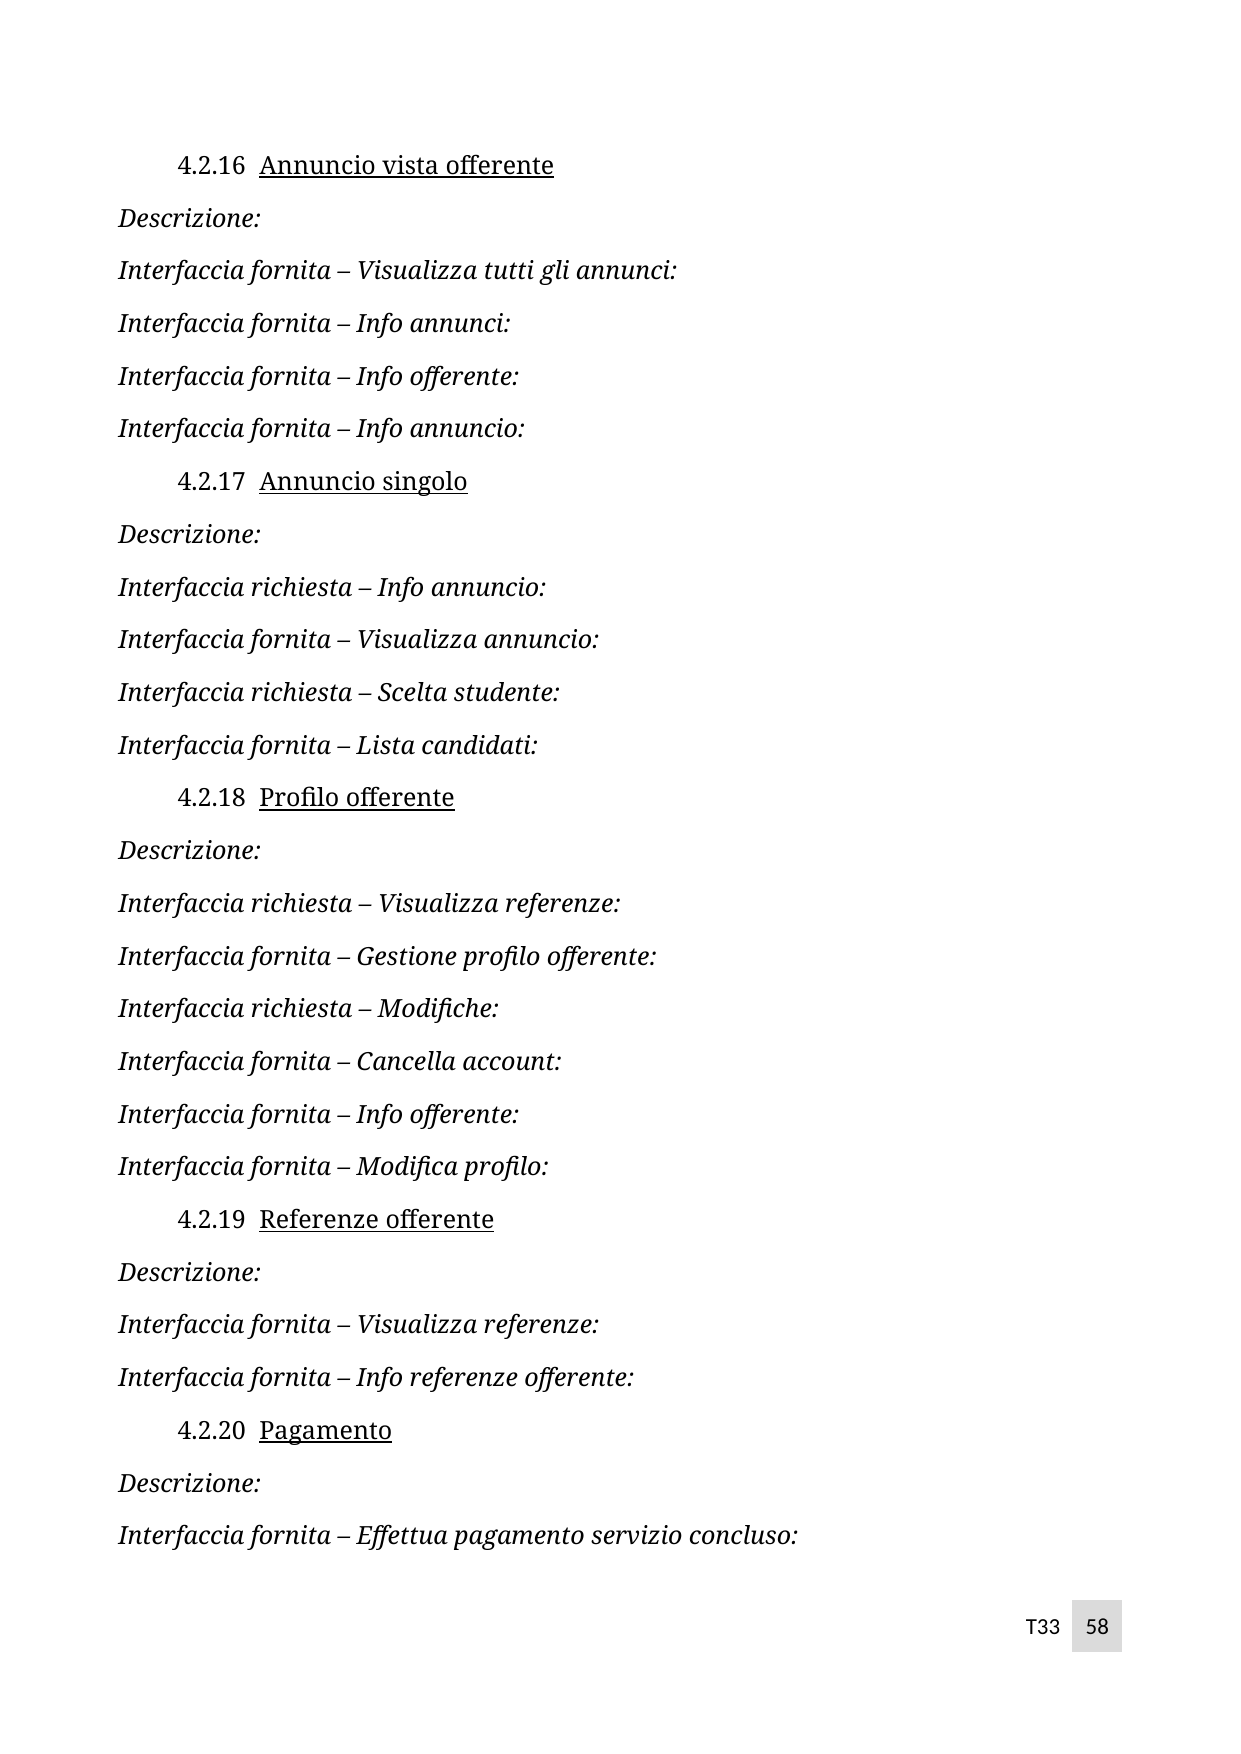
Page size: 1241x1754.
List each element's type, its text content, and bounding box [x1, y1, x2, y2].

list Annuncio vista offerente [177, 148, 1122, 182]
text Descrizione: [118, 517, 1122, 551]
text Descrizione: [118, 1465, 1122, 1499]
text Interfaccia richiesta – Scelta studente: [118, 675, 1122, 709]
text Interfaccia fornita – Info annuncio: [118, 411, 1122, 445]
text Descrizione: [118, 1254, 1122, 1288]
text Interfaccia fornita – Info offerente: [118, 358, 1122, 392]
text Interfaccia fornita – Info annunci: [118, 306, 1122, 340]
text Interfaccia fornita – Gestione profilo offerente: [118, 938, 1122, 972]
text Interfaccia richiesta – Modifiche: [118, 991, 1122, 1025]
text Interfaccia fornita – Modifica profilo: [118, 1149, 1122, 1183]
text Interfaccia fornita – Effettua pagamento servizio concluso: [118, 1518, 1122, 1552]
text Interfaccia fornita – Visualizza referenze: [118, 1307, 1122, 1341]
text Interfaccia fornita – Info offerente: [118, 1096, 1122, 1130]
text Interfaccia richiesta – Info annuncio: [118, 569, 1122, 603]
text Interfaccia fornita – Info referenze offerente: [118, 1360, 1122, 1394]
text Interfaccia fornita – Cancella account: [118, 1044, 1122, 1078]
text Interfaccia fornita – Visualizza tutti gli annunci: [118, 253, 1122, 287]
list Profilo offerente [177, 780, 1122, 814]
text Descrizione: [118, 833, 1122, 867]
list Pagamento [177, 1413, 1122, 1447]
text Descrizione: [118, 200, 1122, 234]
list Annuncio singolo [177, 464, 1122, 498]
text Interfaccia fornita – Lista candidati: [118, 727, 1122, 761]
list Referenze offerente [177, 1202, 1122, 1236]
text Interfaccia fornita – Visualizza annuncio: [118, 622, 1122, 656]
text Interfaccia richiesta – Visualizza referenze: [118, 886, 1122, 919]
